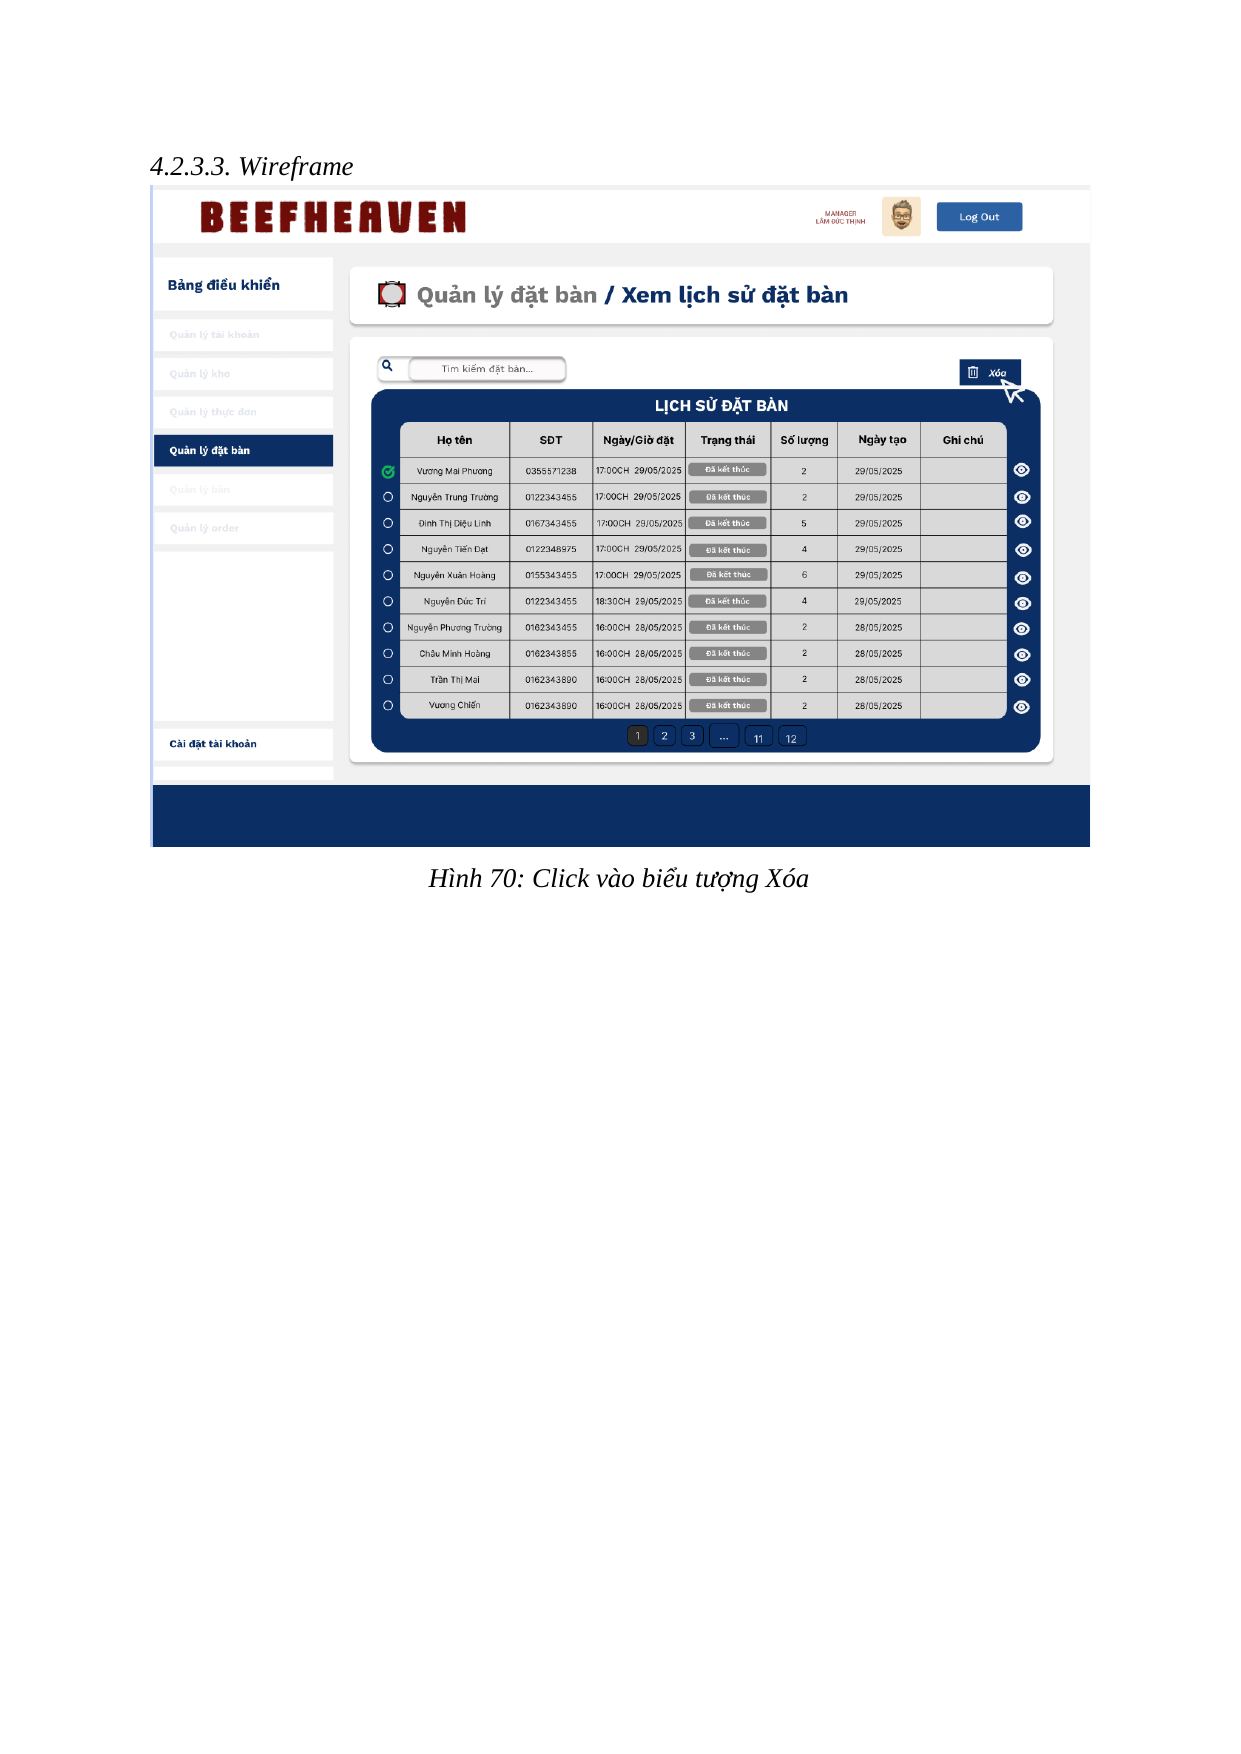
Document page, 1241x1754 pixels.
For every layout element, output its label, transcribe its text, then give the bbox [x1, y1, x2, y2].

picture [150, 185, 1091, 847]
subtitle 4.2.3.3. Wireframe [150, 150, 1090, 181]
subtitle Hình 70: Click vào biểu tượng Xóa [150, 862, 1090, 893]
